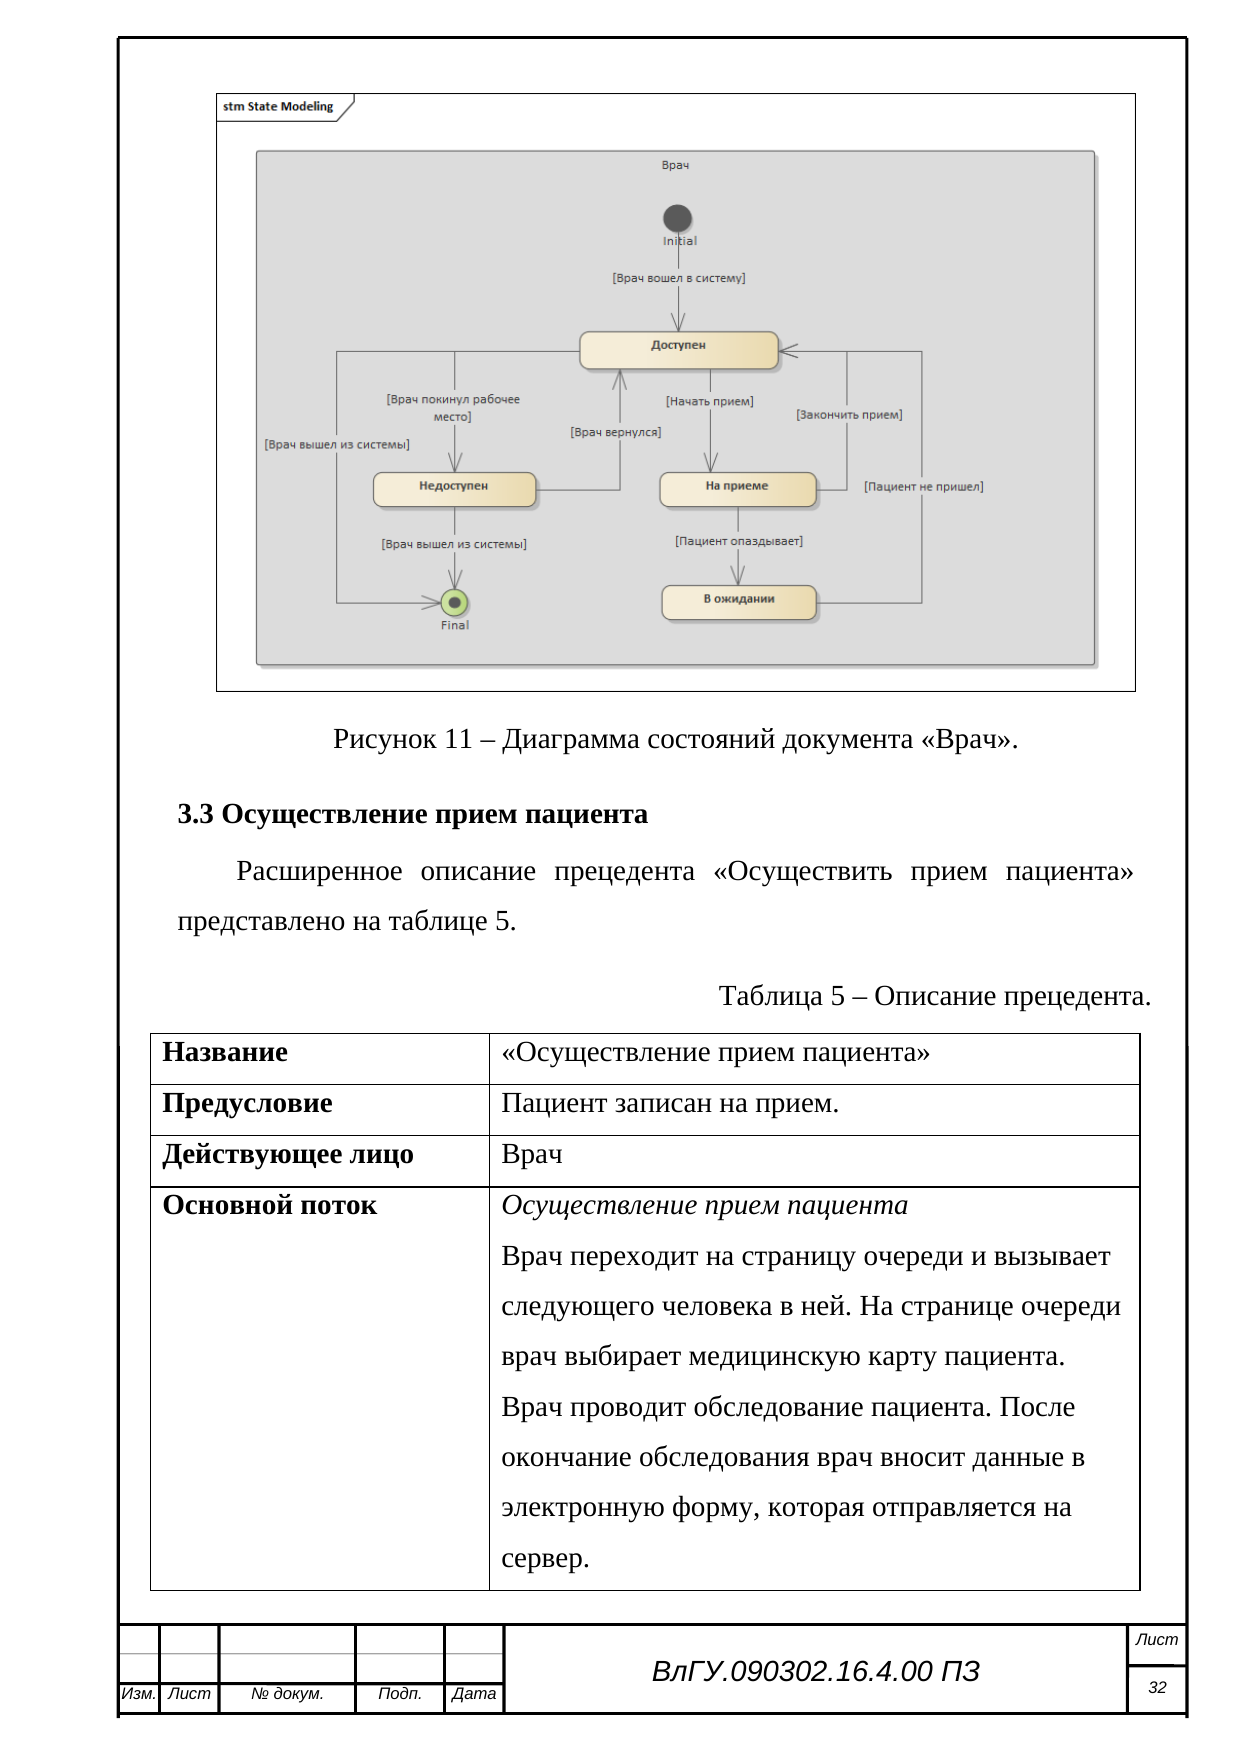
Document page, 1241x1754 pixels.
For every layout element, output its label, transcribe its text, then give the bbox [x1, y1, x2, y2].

text 3.3 Осуществление прием пациента [118, 796, 1194, 830]
text Расширенное описание прецедента «Осуществить прием пациента» представлено на таблице 5. [177, 853, 1135, 937]
table_cell Врач [490, 1136, 1139, 1186]
table_cell Пациент записан на прием. [490, 1085, 1139, 1135]
table_cell Действующее лицо [151, 1136, 489, 1186]
table_header Название [151, 1034, 489, 1084]
table_header «Осуществление прием пациента» [490, 1034, 1139, 1084]
table_cell Предусловие [151, 1085, 489, 1135]
table_cell Основной поток [151, 1188, 489, 1590]
picture [215, 92, 1136, 692]
text Таблица 5 – Описание прецедента. [118, 978, 1152, 1012]
text Рисунок 11 – Диаграмма состояний документа «Врач». [156, 721, 1196, 754]
table_cell Осуществление прием пациента Врач переходит на страницу очереди и вызывает следующего человека в ней. На странице очереди врач выбирает медицинскую карту пациента. Врач проводит обследование пациента. После окончание обследования врач вносит данные в электронную форму, которая отправляется на сервер. [490, 1188, 1139, 1590]
